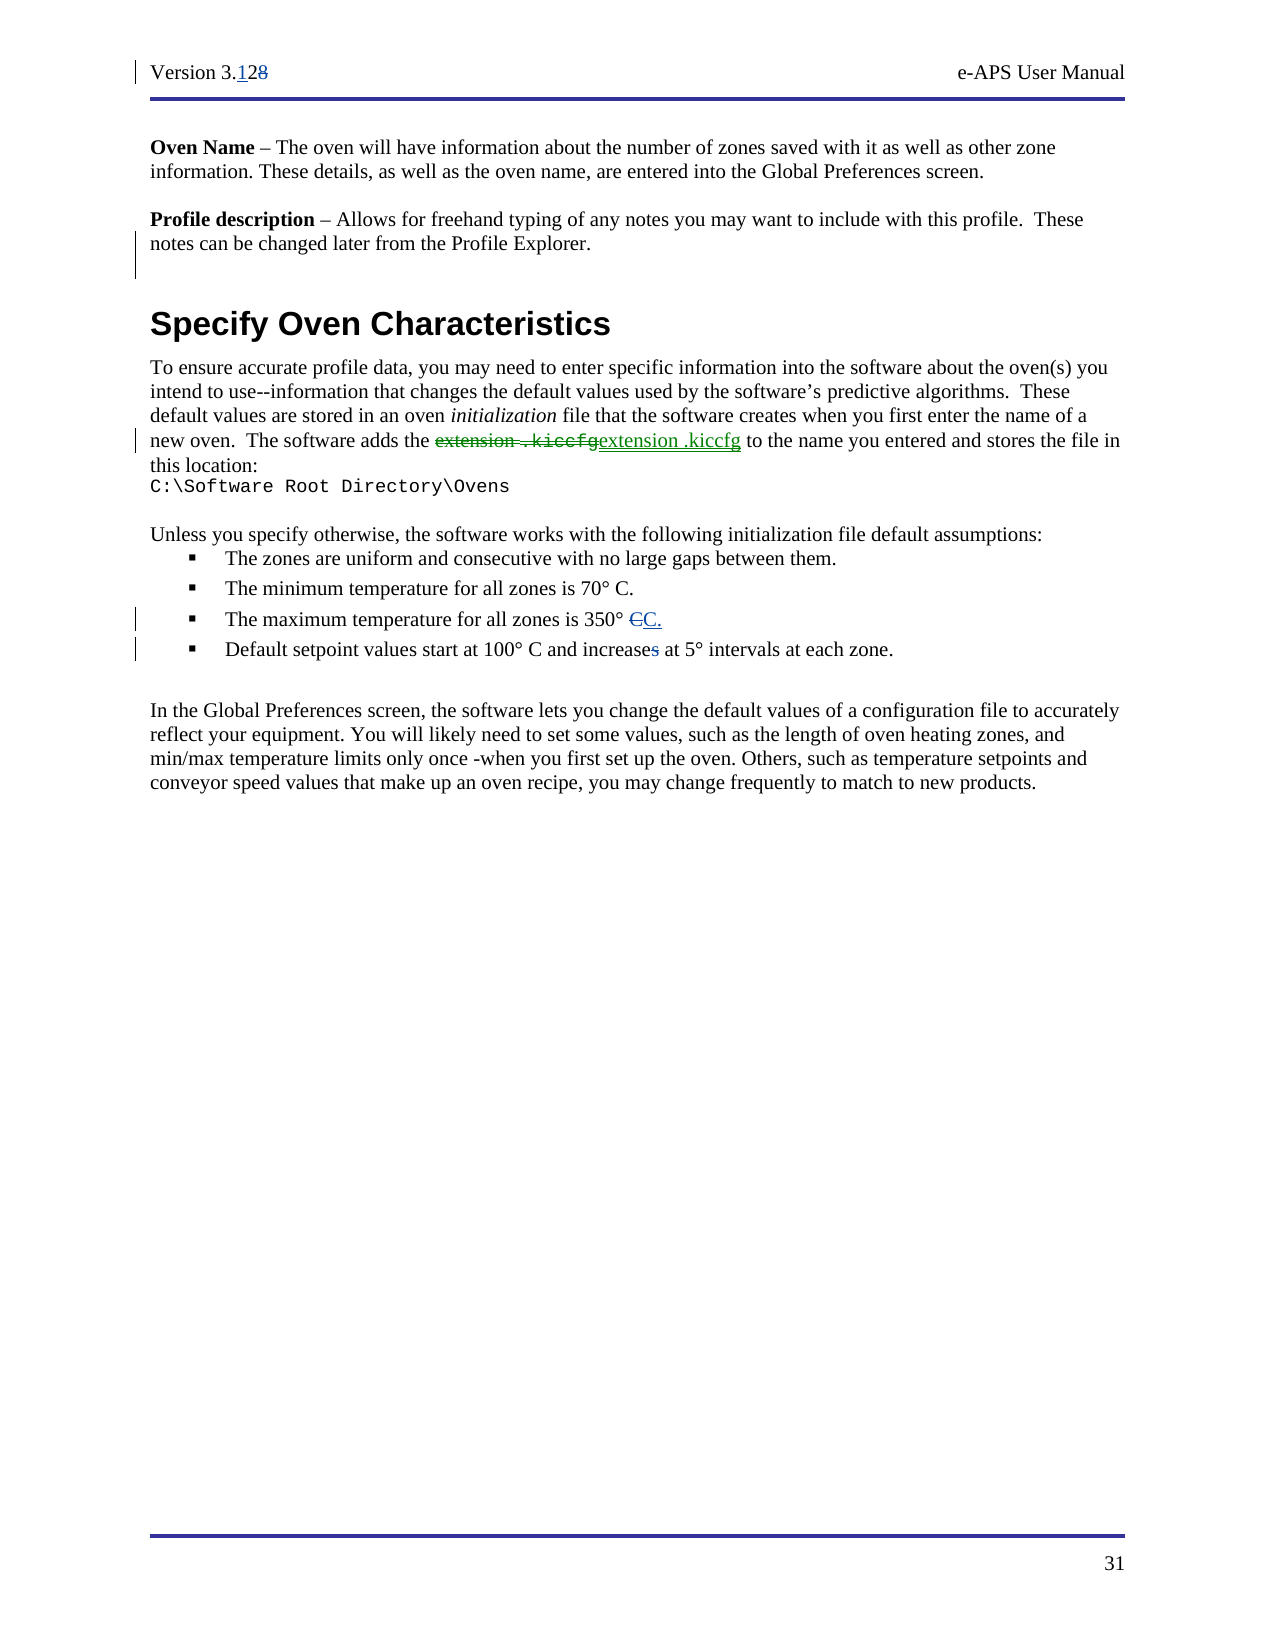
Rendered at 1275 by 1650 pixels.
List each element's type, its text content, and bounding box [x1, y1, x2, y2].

text In the Global Preferences screen, the software lets you change the default values of a configuration file to accurately reflect your equipment. You will likely need to set some values, such as the length of oven heating zones, and min/max temperature limits only once -when you first set up the oven. Others, such as temperature setpoints and conveyor speed values that make up an oven recipe, you may change frequently to match to new products. [150, 698, 1125, 794]
text Oven Name – The oven will have information about the number of zones saved with it as well as other zone information. These details, as well as the oven name, are entered into the Global Preferences screen. [150, 135, 1125, 183]
text Unless you specify otherwise, the software works with the following initialization file default assumptions: [150, 522, 1125, 546]
subtitle Specify Oven Characteristics [150, 304, 1125, 343]
list The zones are uniform and consecutive with no large gaps between them. [187, 546, 1125, 570]
list Default setpoint values start at 100° C and increase at 5° intervals at each zone. [187, 637, 1125, 661]
text To ensure accurate profile data, you may need to enter specific information into the software about the oven(s) you intend to use--information that changes the default values used by the software’s predictive algorithms. These default values are stored in an oven initialization file that the software creates when you first enter the name of a new oven. The software adds the to the name you entered and stores the file in this location: [150, 355, 1125, 477]
list The maximum temperature for all zones is 350° [187, 607, 1125, 631]
list The minimum temperature for all zones is 70° C. [187, 576, 1125, 600]
text C:\Software Root Directory\Ovens [150, 477, 1125, 498]
text Profile description – Allows for freehand typing of any notes you may want to include with this profile. These notes can be changed later from the Profile Explorer. [150, 207, 1125, 255]
